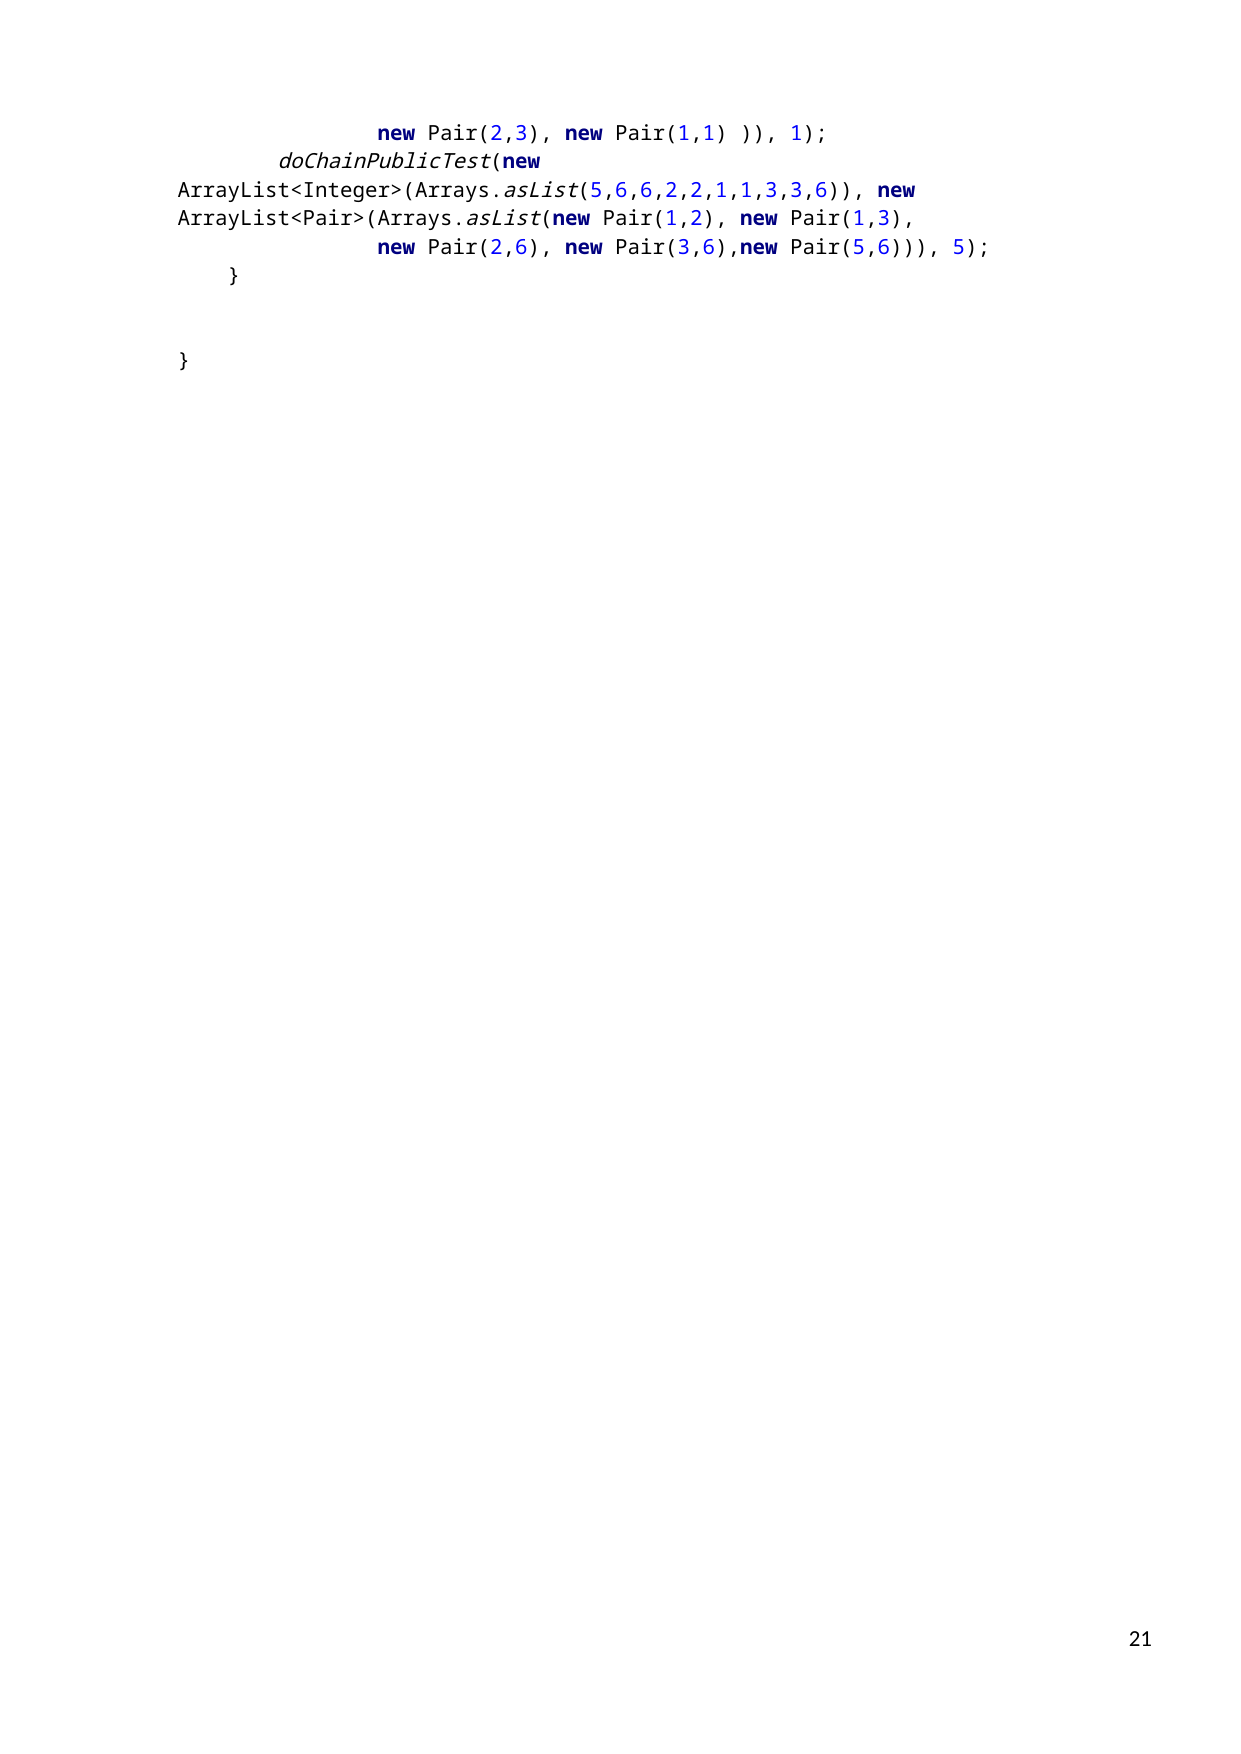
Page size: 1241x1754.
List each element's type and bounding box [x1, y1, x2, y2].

text [177, 118, 1152, 374]
